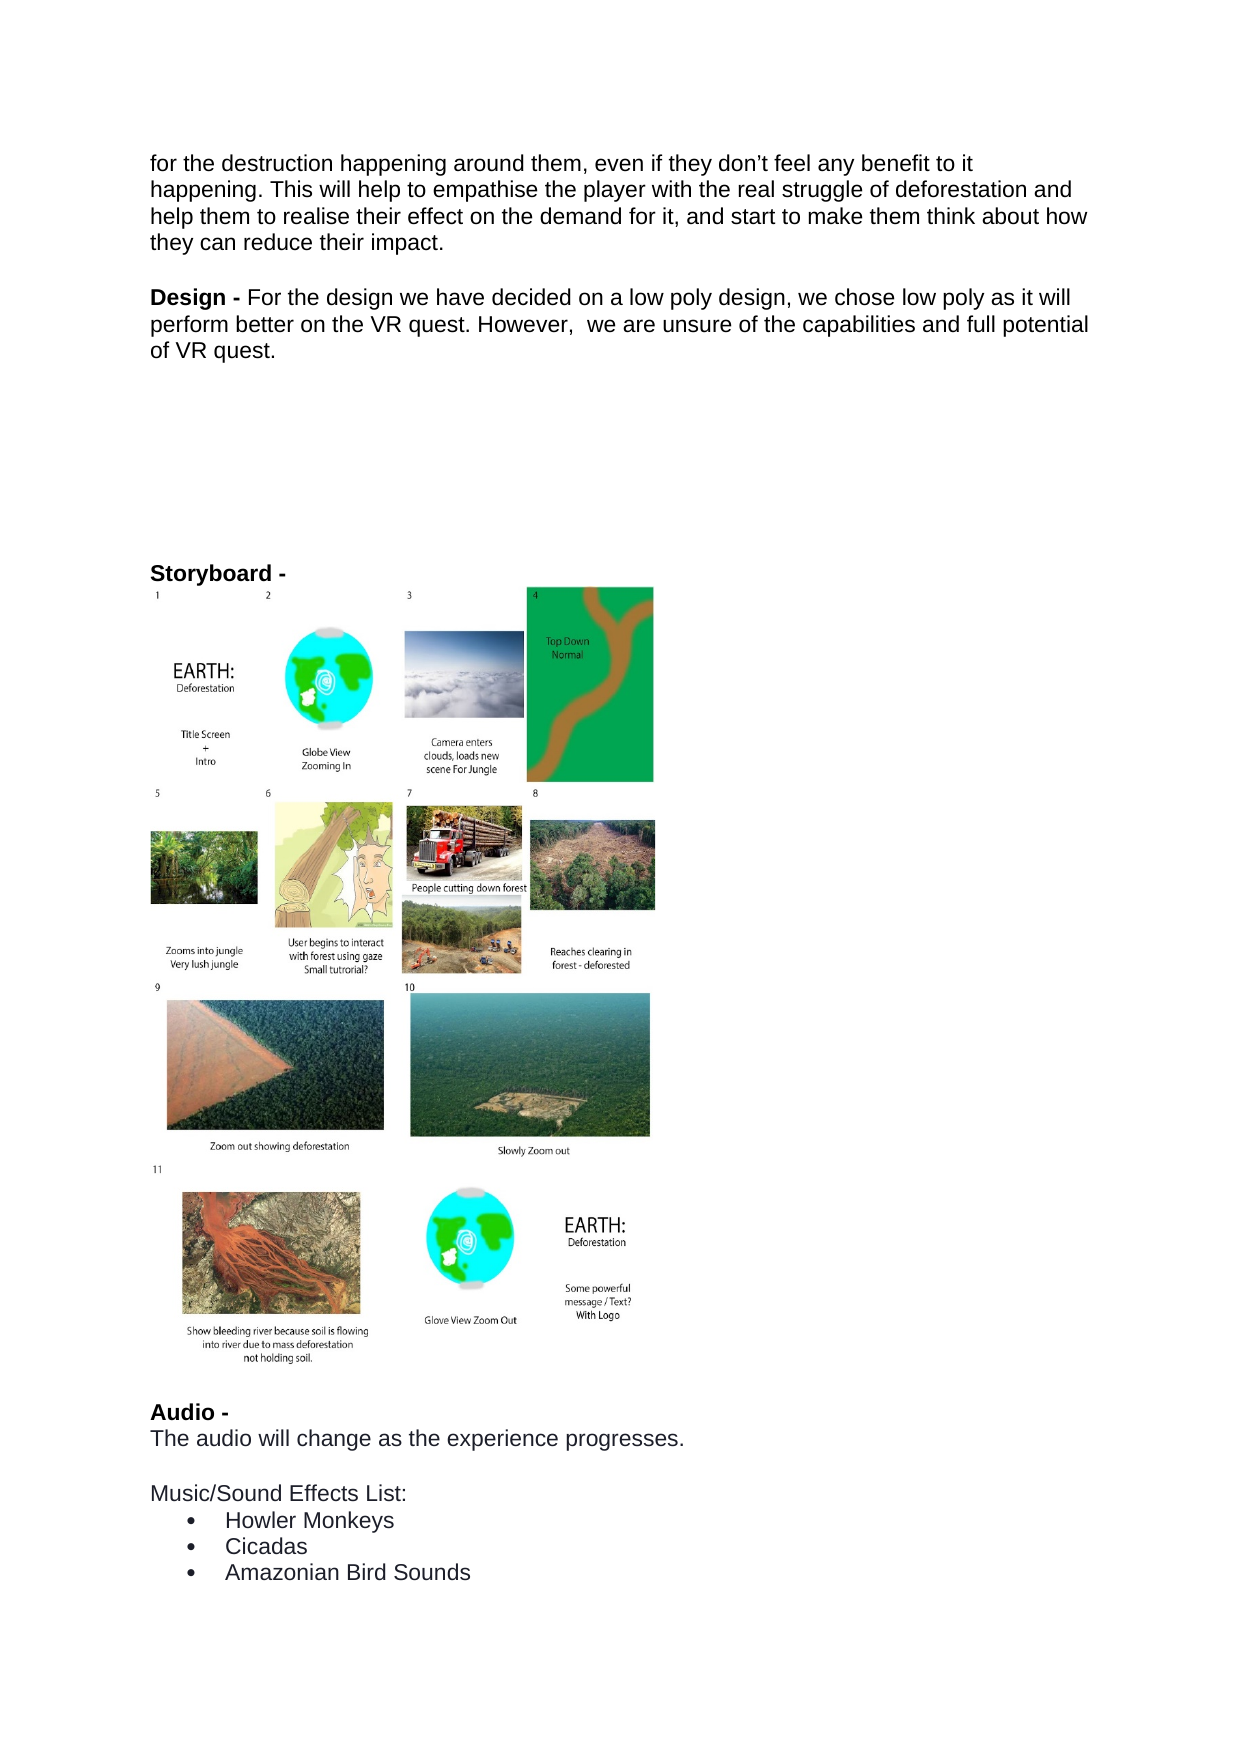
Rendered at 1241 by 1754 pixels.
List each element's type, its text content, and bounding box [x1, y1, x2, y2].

text Design - For the design we have decided on a low poly design, we chose low poly as it will perform better on the VR quest. However, we are unsure of the capabilities and full potential of VR quest. [150, 284, 1090, 363]
list Howler Monkeys [187, 1507, 1090, 1533]
text Audio - [150, 1399, 1090, 1425]
text Storyboard - [150, 560, 1090, 586]
list Cicadas [187, 1533, 1090, 1559]
list Amazonian Bird Sounds [187, 1559, 1090, 1586]
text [150, 150, 1090, 255]
text Music/Sound Effects List: [150, 1480, 1090, 1507]
text The audio will change as the experience progresses. [150, 1425, 1090, 1452]
picture [150, 586, 655, 1371]
